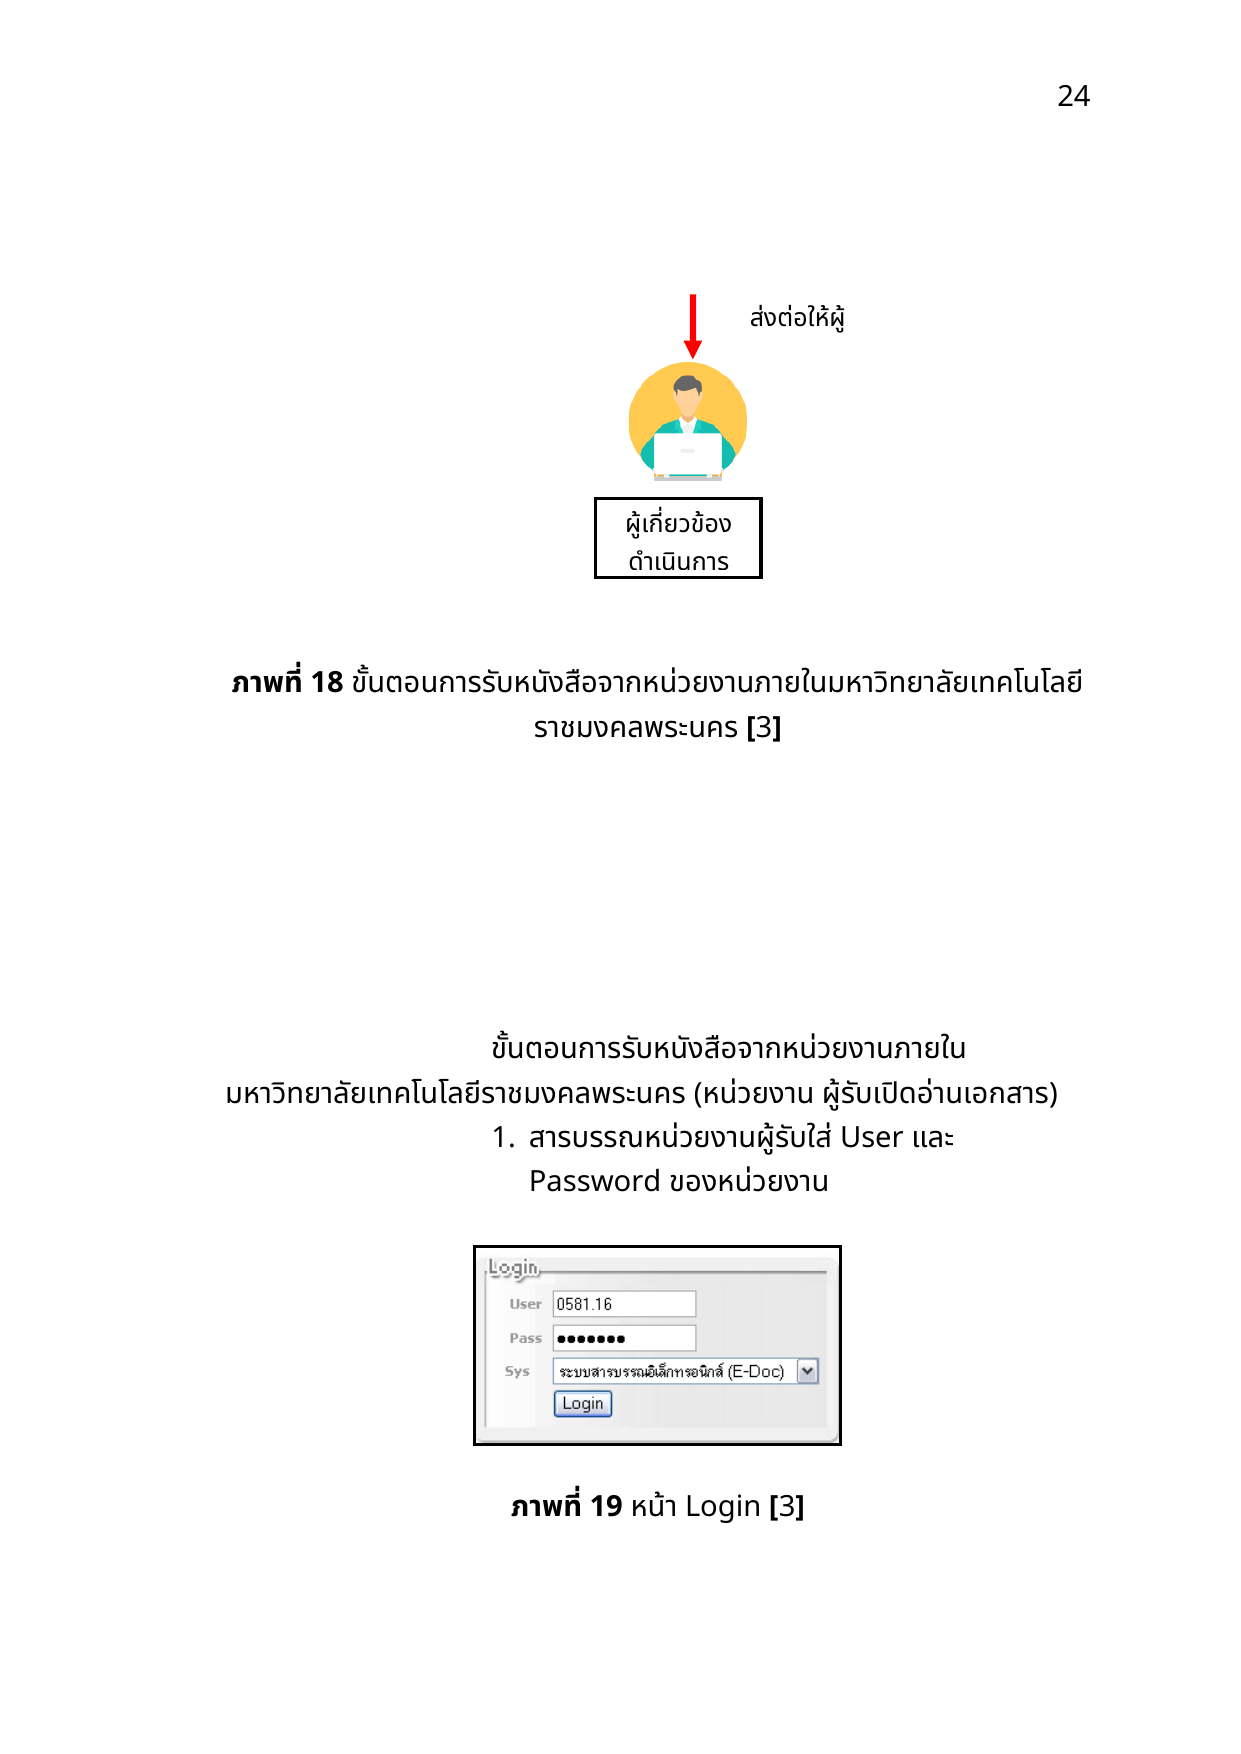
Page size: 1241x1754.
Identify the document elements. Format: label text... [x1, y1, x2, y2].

text ภาพที่ 19 หน้า Login [3] [225, 1486, 1090, 1530]
picture [628, 362, 747, 481]
text ภาพที่ 18 ขั้นตอนการรับหนังสือจากหน่วยงานภายในมหาวิทยาลัยเทคโนโลยีราชมงคลพระนคร [3] [225, 662, 1090, 750]
list สารบรรณหน่วยงานผู้รับใส่ User และ Password ของหน่วยงาน [491, 1116, 1090, 1205]
text ขั้นตอนการรับหนังสือจากหน่วยงานภายในมหาวิทยาลัยเทคโนโลยีราชมงคลพระนคร (หน่วยงาน ผู้รับเปิดอ่านเอกสาร) [225, 1028, 1090, 1116]
